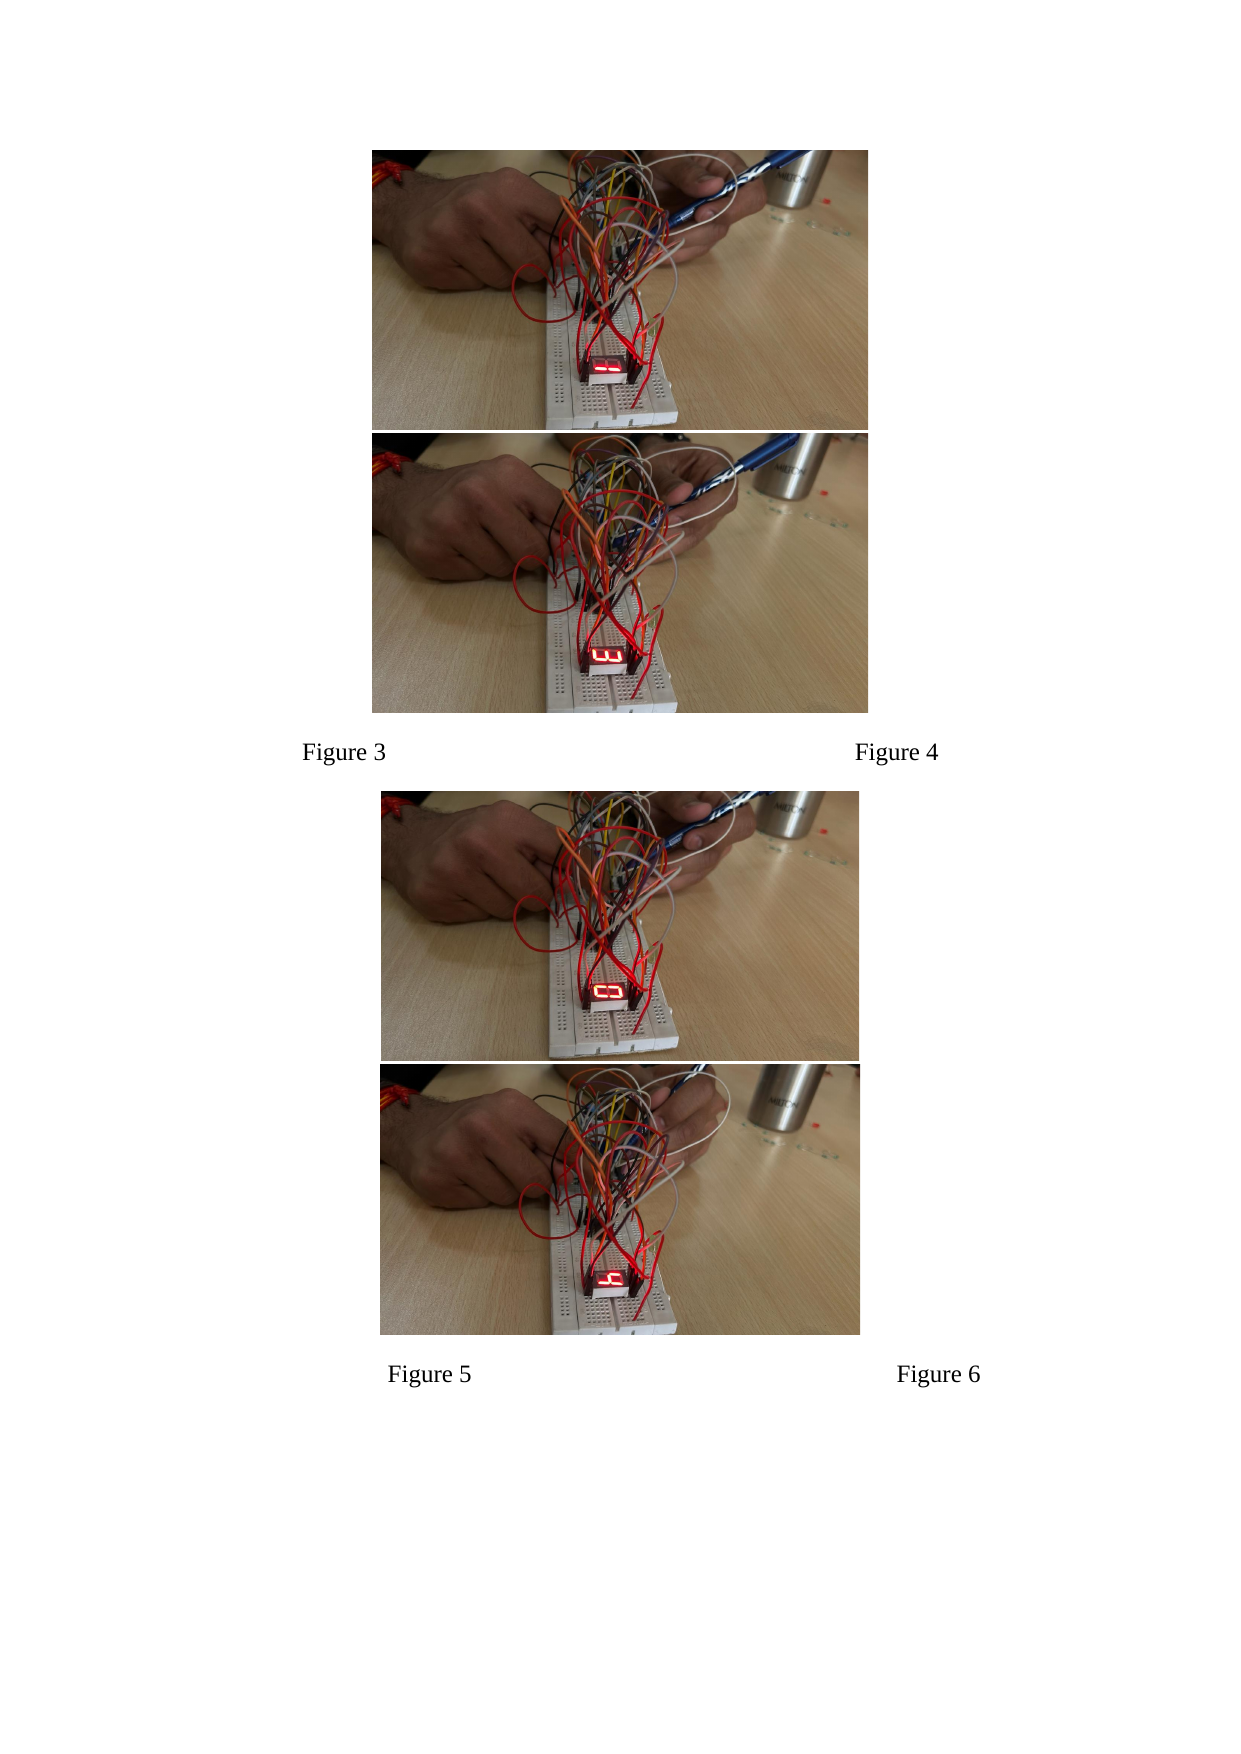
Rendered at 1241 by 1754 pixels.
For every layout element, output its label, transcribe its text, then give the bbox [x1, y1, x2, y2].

picture [372, 433, 869, 713]
text Figure 3 Figure 4 [150, 737, 1090, 766]
text Figure 5 Figure 6 [150, 1359, 1090, 1388]
picture [381, 791, 860, 1061]
picture [380, 1064, 861, 1335]
picture [372, 150, 869, 430]
